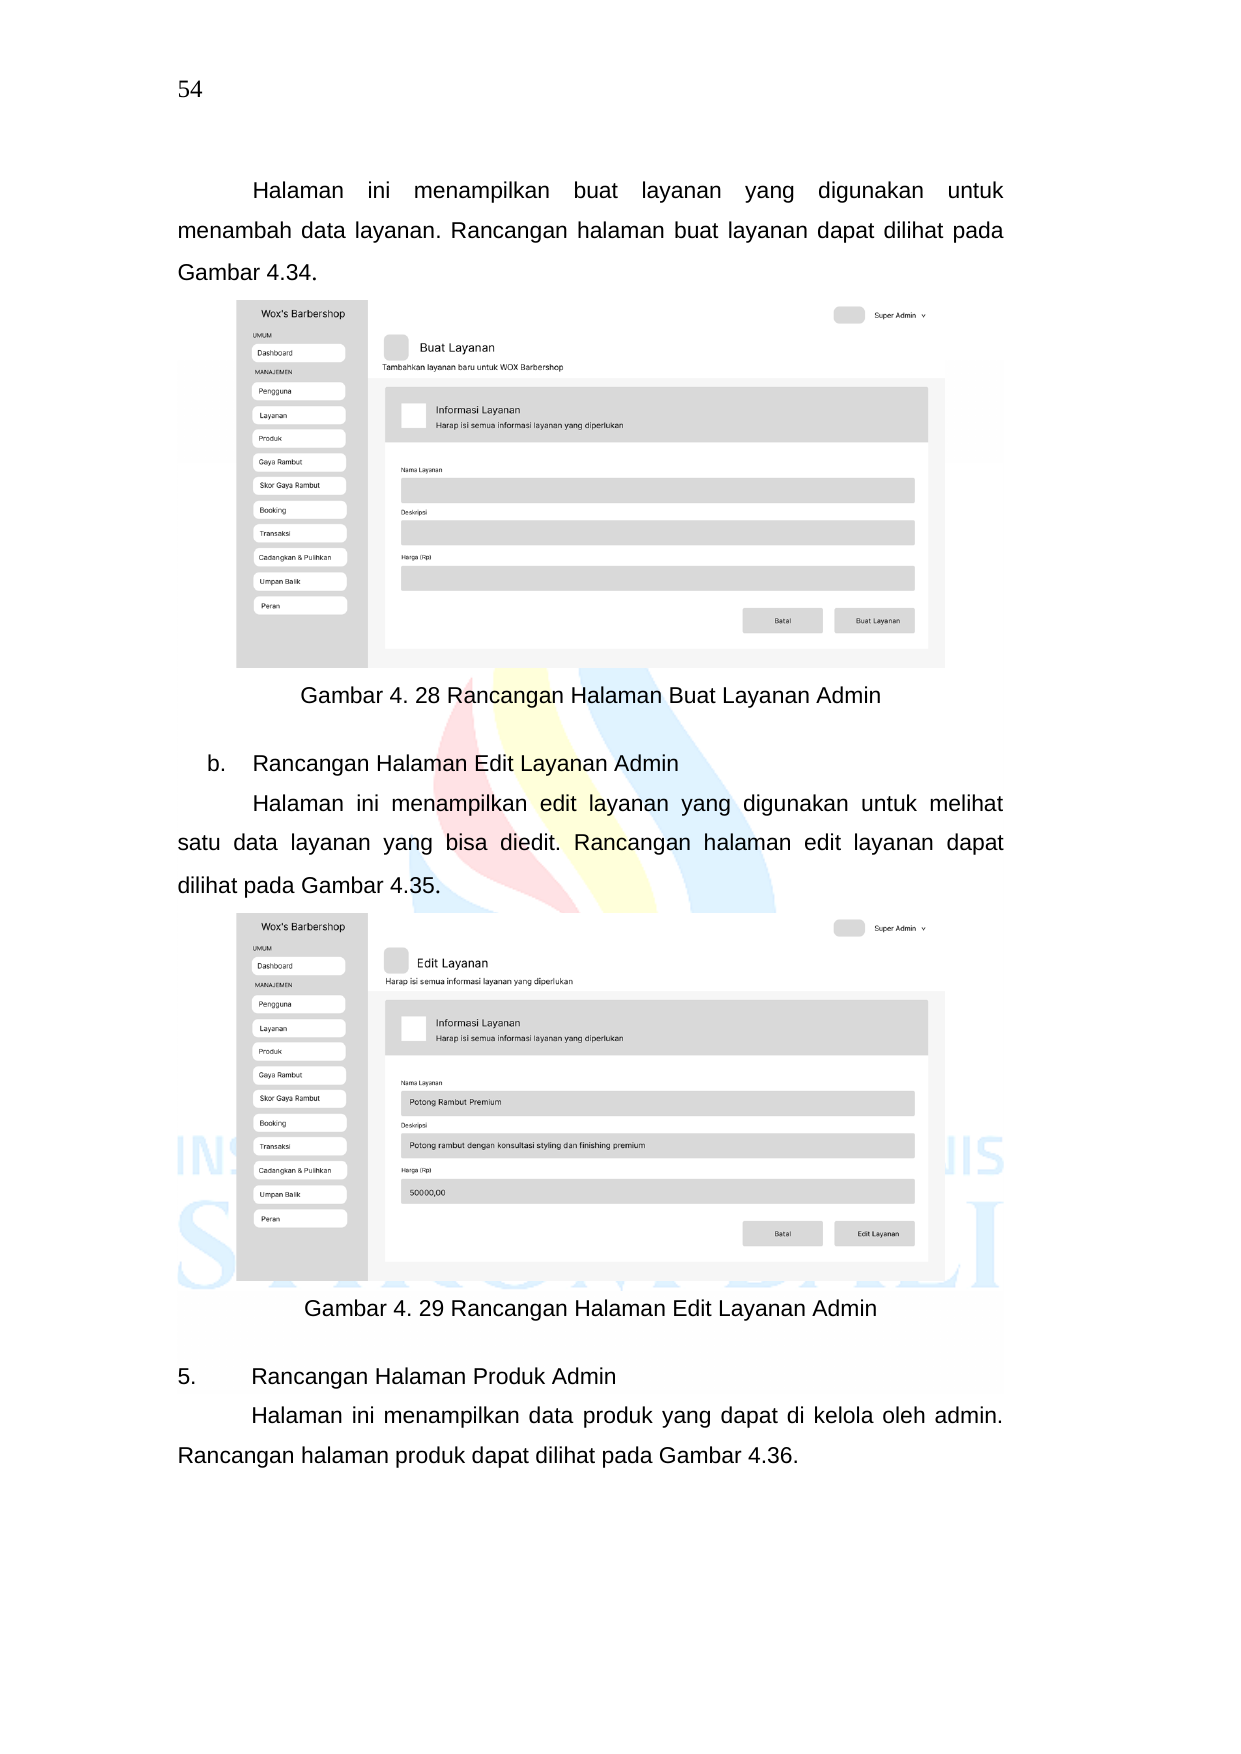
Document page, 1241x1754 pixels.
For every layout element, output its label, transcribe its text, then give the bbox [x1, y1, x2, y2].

picture [236, 913, 945, 1281]
list Rancangan Halaman Edit Layanan Admin [207, 750, 1004, 777]
text Gambar 4. 28 Rancangan Halaman Buat Layanan Admin [177, 682, 1004, 708]
text Halaman ini menampilkan edit layanan yang digunakan untuk melihat satu data layanan yang bisa diedit. Rancangan halaman edit layanan dapat dilihat pada Gambar 4.35. [177, 790, 1004, 899]
text Halaman ini menampilkan data produk yang dapat di kelola oleh admin. Rancangan halaman produk dapat dilihat pada Gambar 4.36. [177, 1402, 1004, 1468]
list Rancangan Halaman Produk Admin [177, 1363, 1004, 1389]
picture [236, 300, 945, 668]
text Gambar 4. 29 Rancangan Halaman Edit Layanan Admin [177, 1295, 1004, 1321]
text Halaman ini menampilkan buat layanan yang digunakan untuk menambah data layanan. Rancangan halaman buat layanan dapat dilihat pada Gambar 4.34. [177, 177, 1004, 286]
